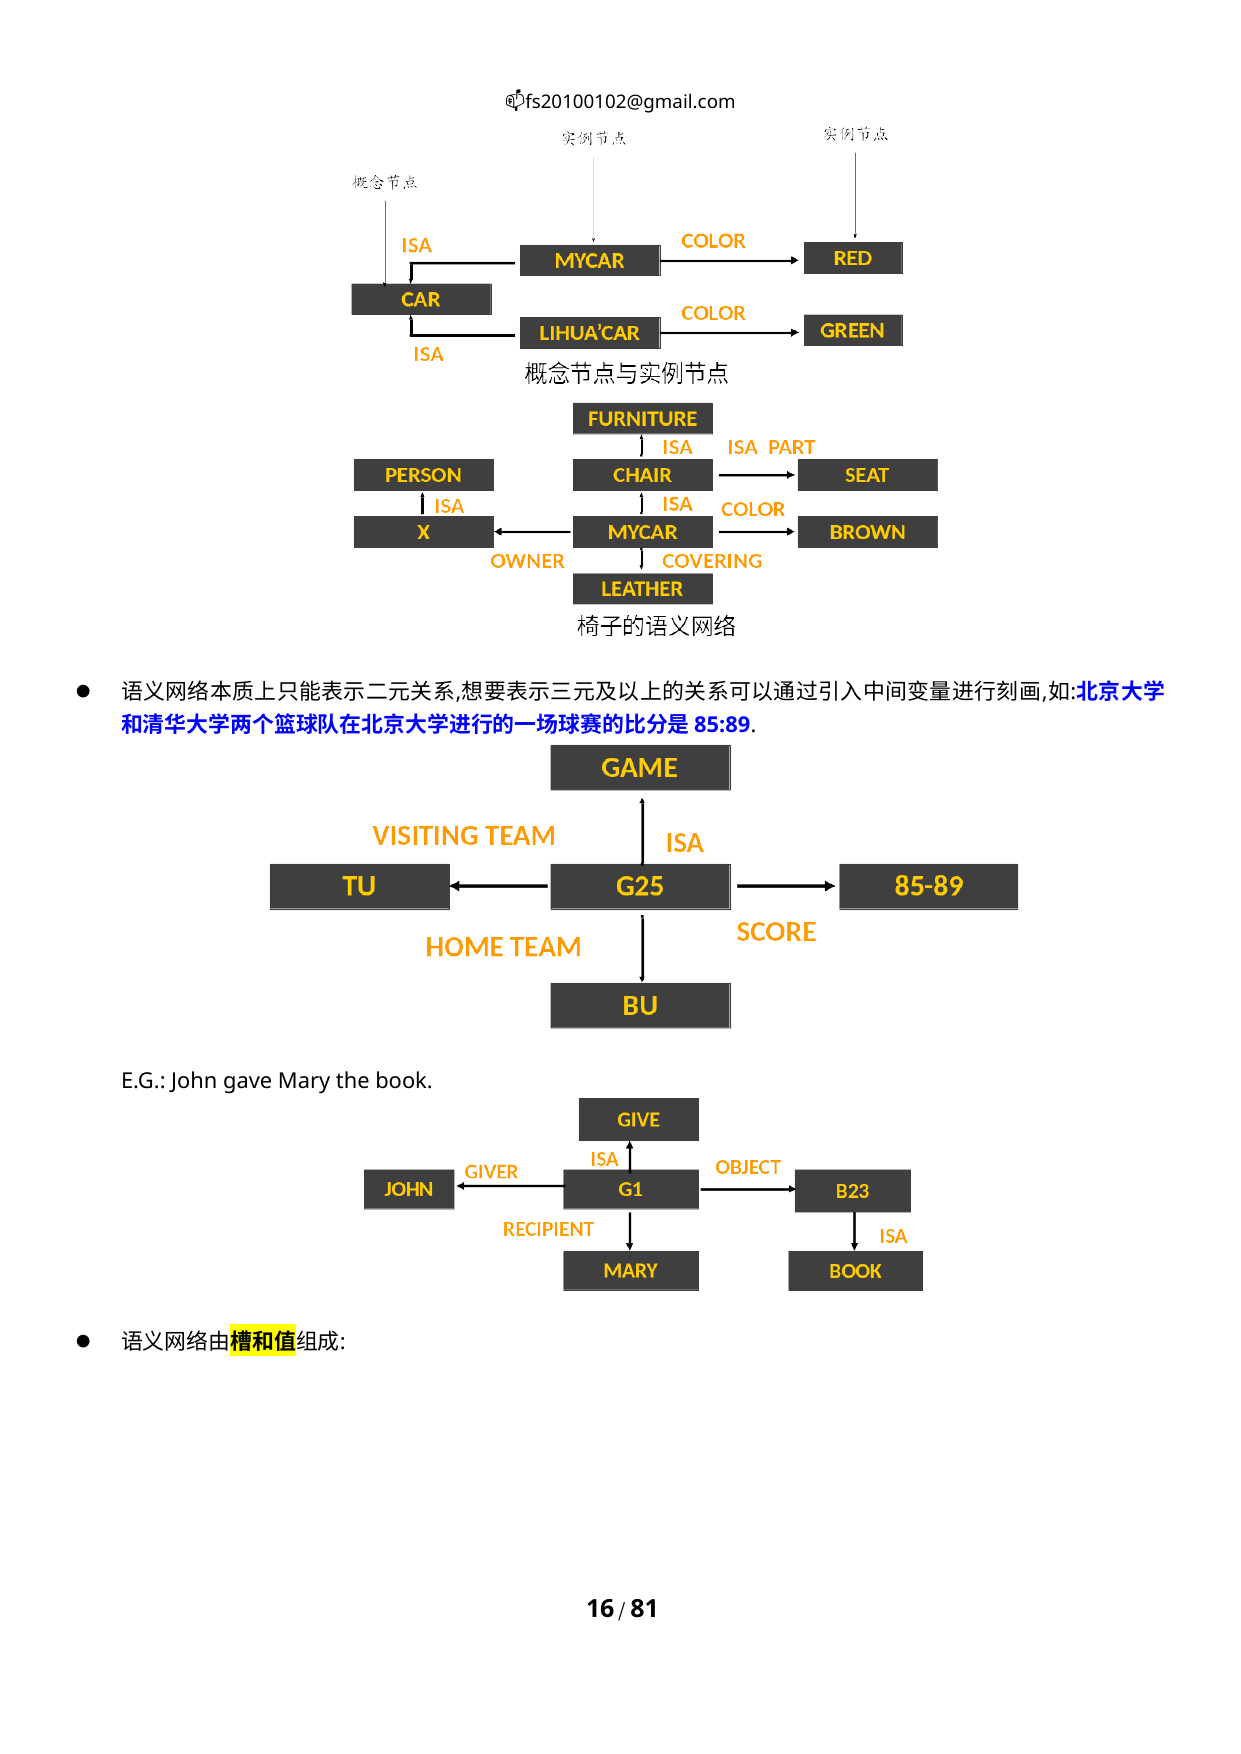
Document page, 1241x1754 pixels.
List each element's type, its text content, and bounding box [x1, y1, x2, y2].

list 语义网络本质上只能表示二元关系,想要表示三元及以上的关系可以通过引入中间变量进行刻画,如:北京大学和清华大学两个篮球队在北京大学进行的一场球赛的比分是85:89. [75, 674, 1165, 739]
list E.G.: John gave Mary the book. [121, 1064, 1165, 1096]
list 语义网络由槽和值组成: [296, 1324, 1165, 1356]
list 语义网络由槽和值组成: [75, 1324, 230, 1356]
